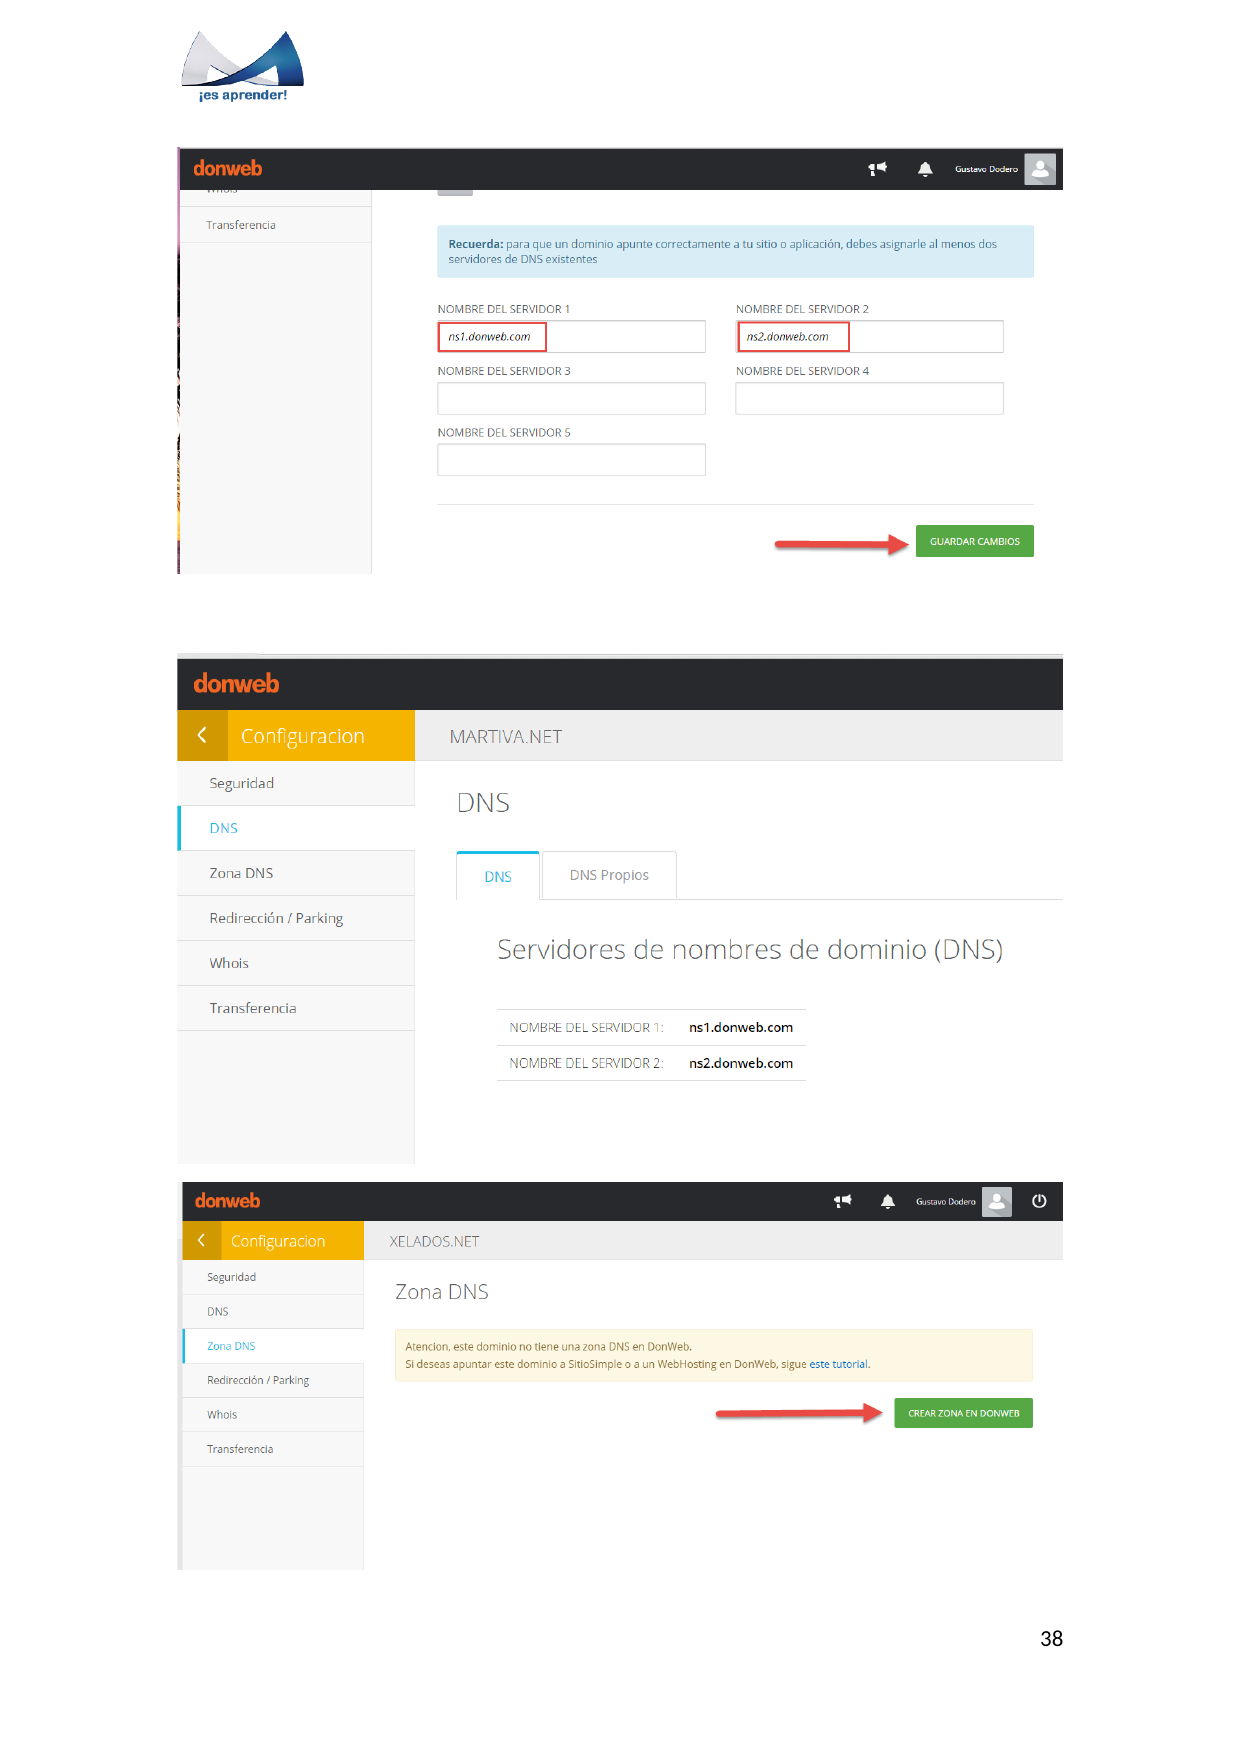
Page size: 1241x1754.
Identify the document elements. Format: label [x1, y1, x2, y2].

picture [177, 1182, 1063, 1570]
picture [177, 653, 1063, 1164]
picture [177, 147, 1063, 574]
picture [176, 29, 308, 104]
